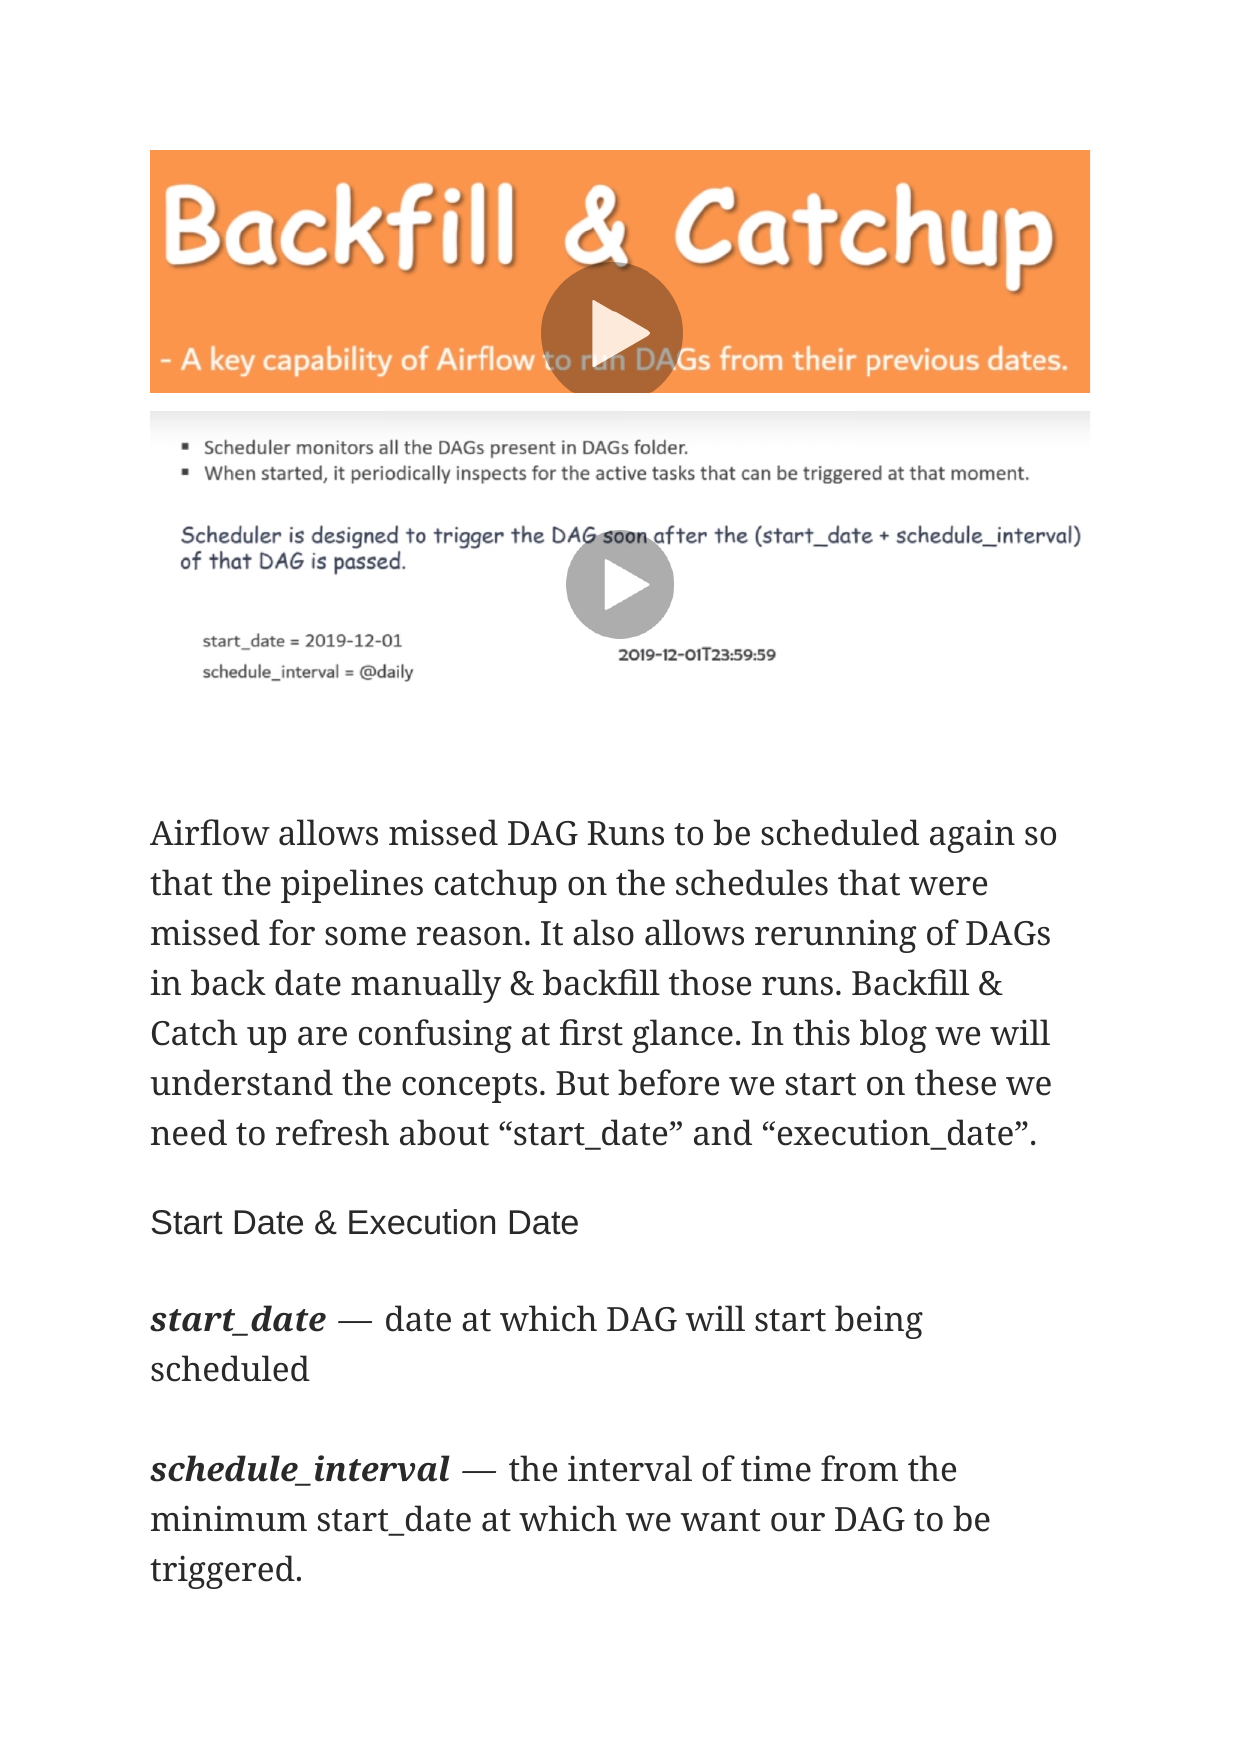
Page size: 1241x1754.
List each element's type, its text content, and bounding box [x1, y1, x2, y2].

picture [150, 150, 1091, 393]
text schedule_interval — the interval of time from the minimum start_date at which we want our DAG to be triggered. [150, 1441, 1090, 1591]
text Airflow allows missed DAG Runs to be scheduled again so that the pipelines catchup on the schedules that were missed for some reason. It also allows rerunning of DAGs in back date manually & backfill those runs. Backfill & Catch up are confusing at first glance. In this blog we will understand the concepts. But before we start on these we need to refresh about “start_date” and “execution_date”. [150, 805, 1090, 1155]
subtitle Start Date & Execution Date [150, 1198, 1090, 1241]
text start_date — date at which DAG will start being scheduled [150, 1291, 1090, 1391]
picture [150, 411, 1091, 706]
